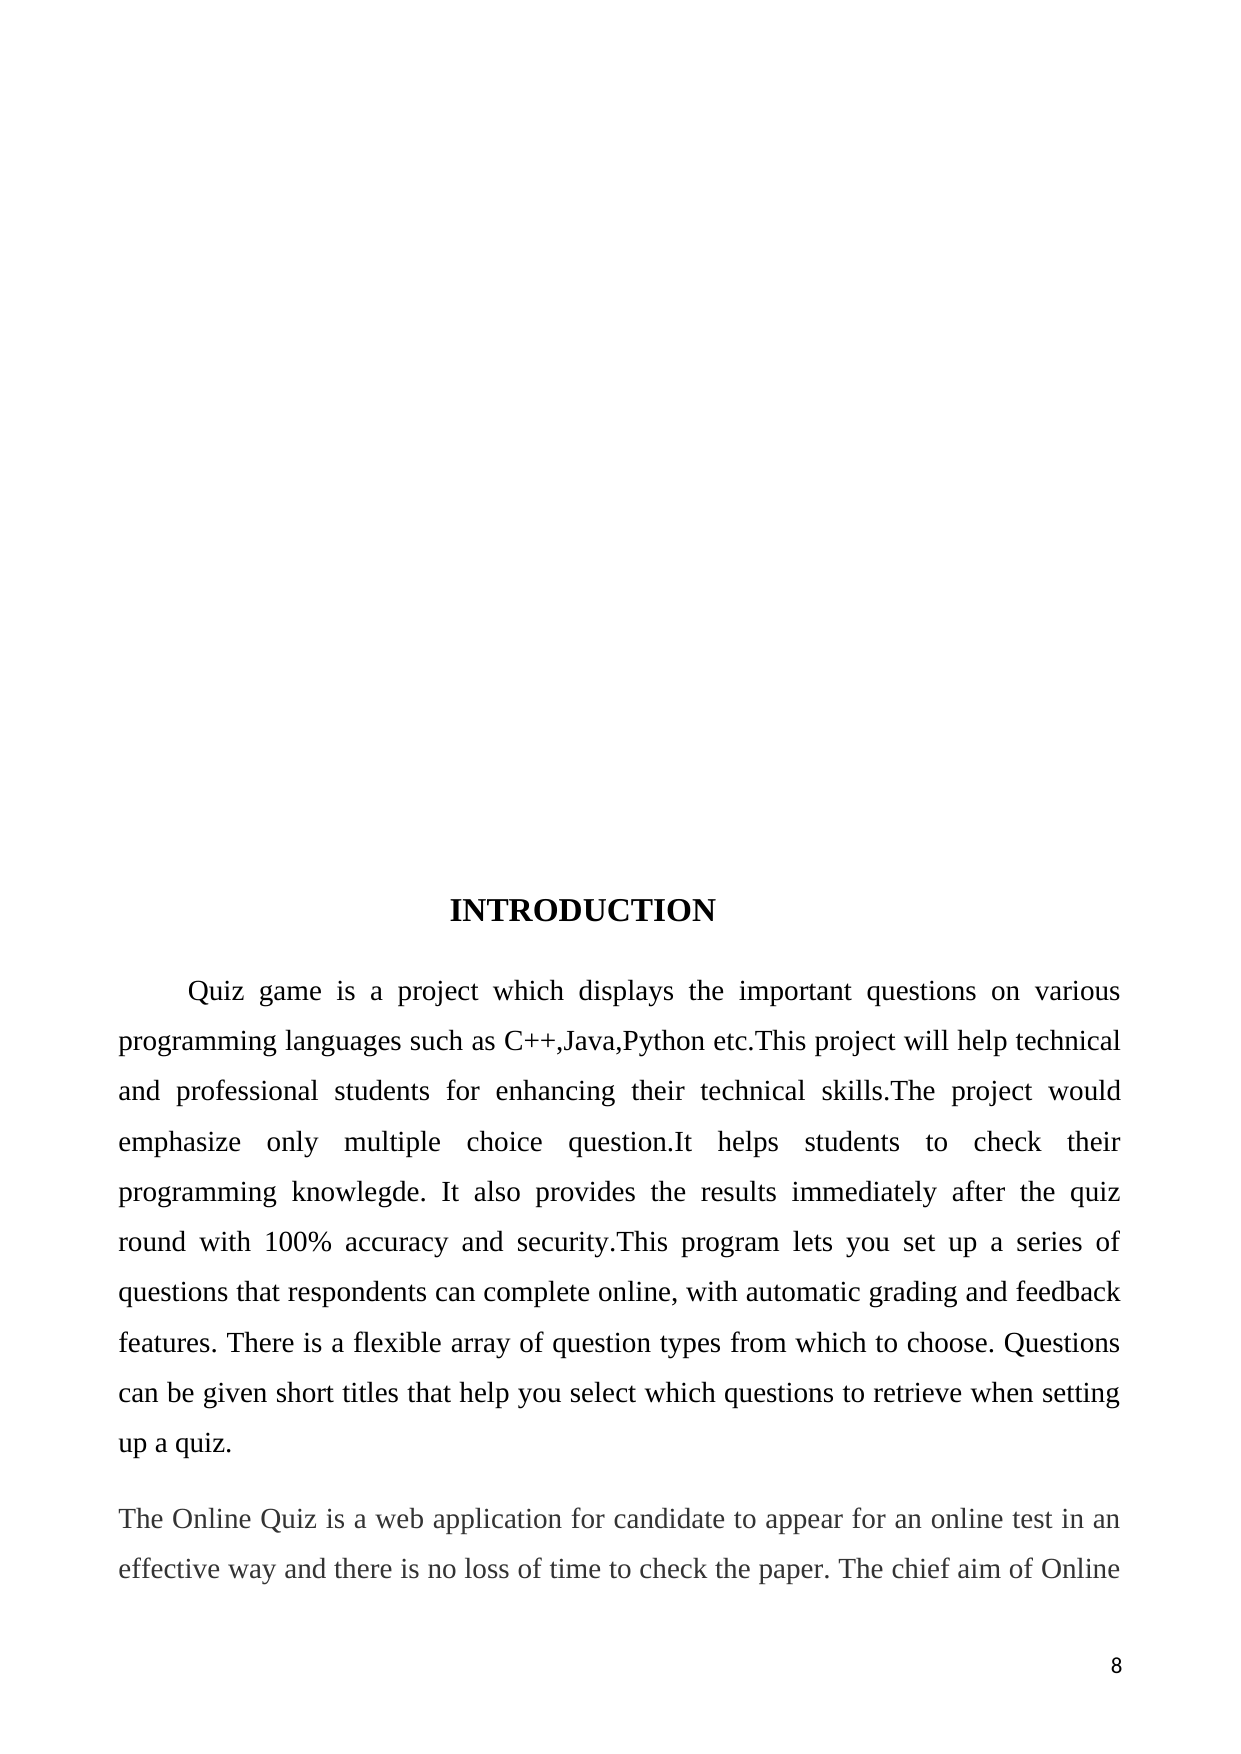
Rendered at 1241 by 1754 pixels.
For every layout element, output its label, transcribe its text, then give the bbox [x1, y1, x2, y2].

text INTRODUCTION [43, 890, 1122, 928]
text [43, 1534, 1122, 1585]
text Quiz game is a project which displays the important questions on various programming languages such as C++,Java,Python etc.This project will help technical and professional students for enhancing their technical skills.The project would emphasize only multiple choice question.It helps students to check their programming knowlegde. It also provides the results immediately after the quiz round with 100% accuracy and security.This program lets you set up a series of questions that respondents can complete online, with automatic grading and feedback features. There is a flexible array of question types from which to choose. Questions can be given short titles that help you select which questions to retrieve when setting up a quiz. [43, 973, 1122, 1459]
